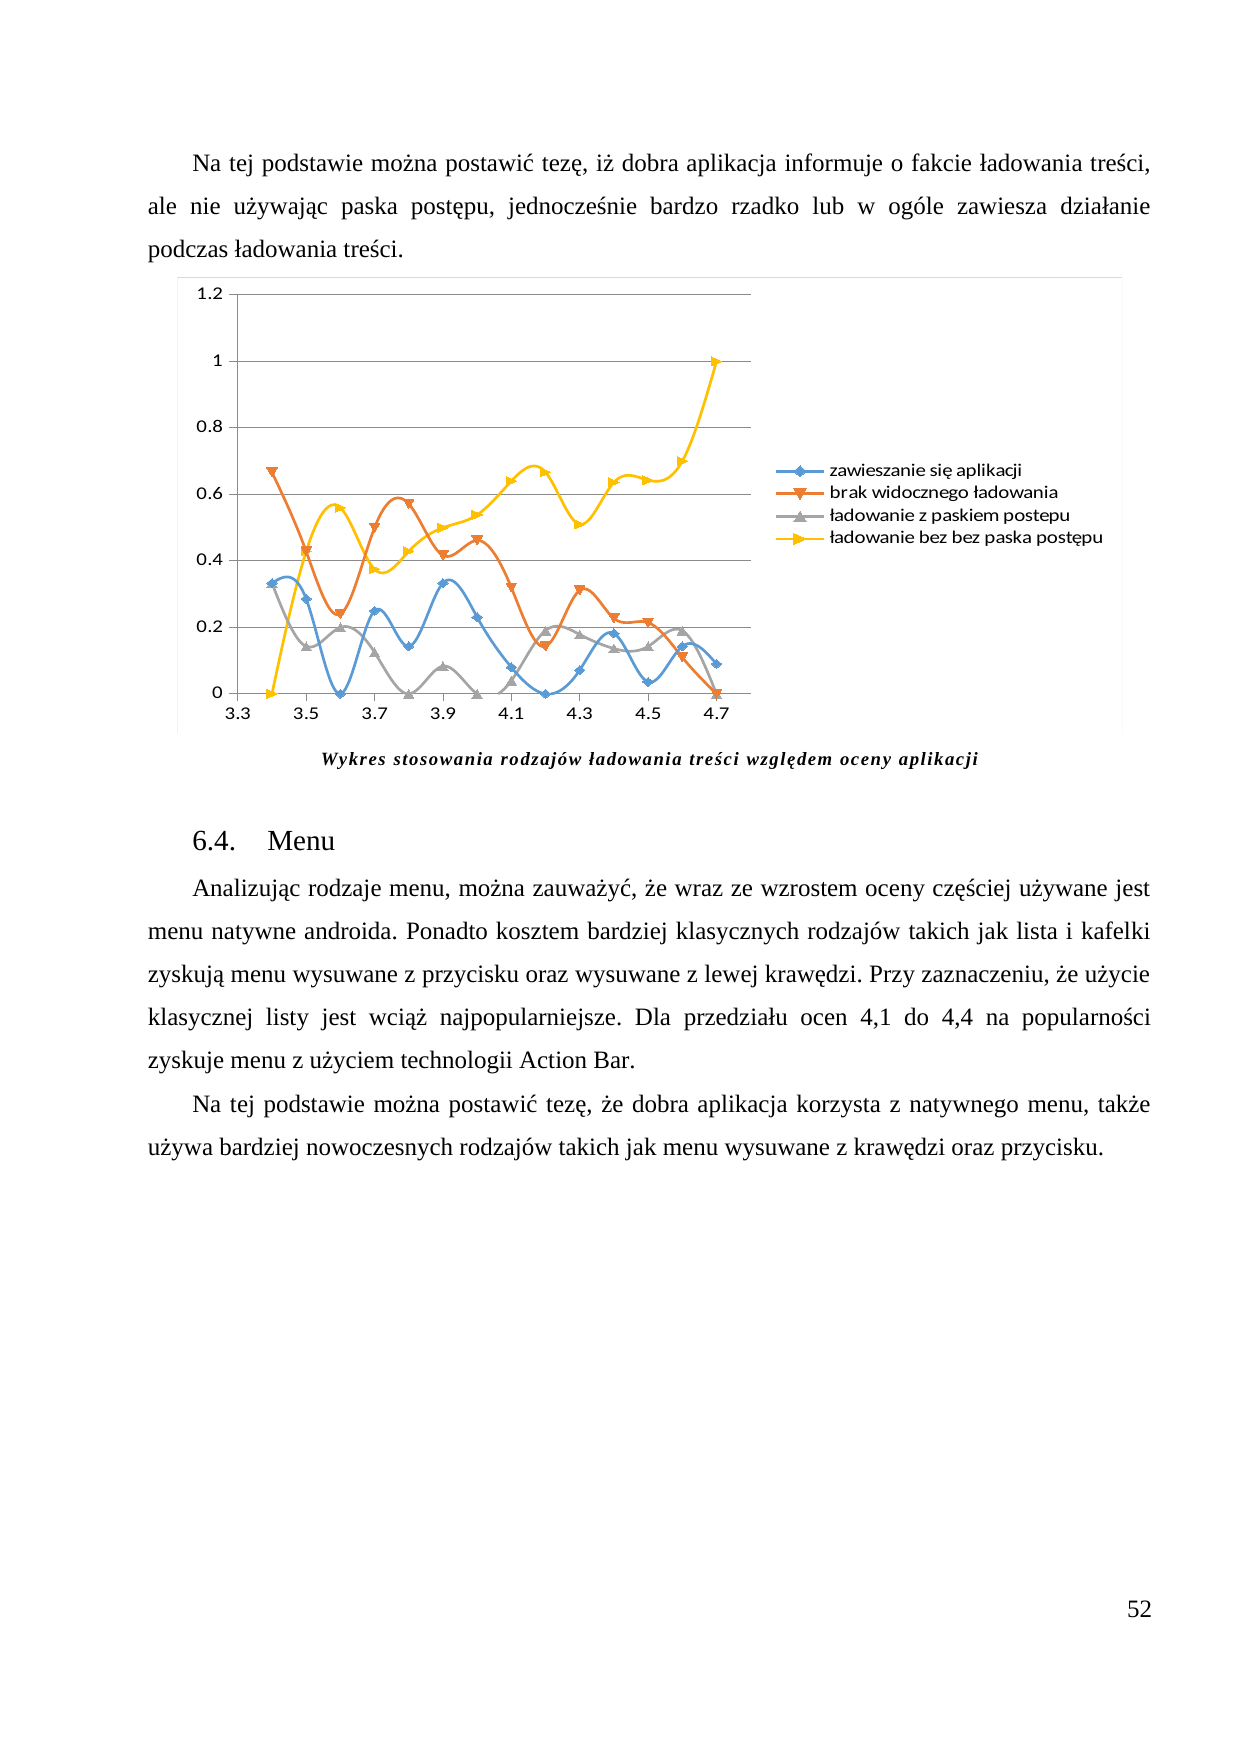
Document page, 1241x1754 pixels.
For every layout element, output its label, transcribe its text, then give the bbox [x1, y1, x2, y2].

subtitle Menu [192, 823, 1152, 856]
text Analizując rodzaje menu, można zauważyć, że wraz ze wzrostem oceny częściej używane jest menu natywne androida. Ponadto kosztem bardziej klasycznych rodzajów takich jak lista i kafelki zyskują menu wysuwane z przycisku oraz wysuwane z lewej krawędzi. Przy zaznaczeniu, że użycie klasycznej listy jest wciąż najpopularniejsze. Dla przedziału ocen 4,1 do 4,4 na popularności zyskuje menu z użyciem technologii Action Bar. [148, 873, 1152, 1074]
subtitle Wykres stosowania rodzajów ładowania treści względem oceny aplikacji [148, 747, 1152, 769]
text Na tej podstawie można postawić tezę, iż dobra aplikacja informuje o fakcie ładowania treści, ale nie używając paska postępu, jednocześnie bardzo rzadko lub w ogóle zawiesza działanie podczas ładowania treści. [148, 148, 1152, 263]
text Na tej podstawie można postawić tezę, że dobra aplikacja korzysta z natywnego menu, także używa bardziej nowoczesnych rodzajów takich jak menu wysuwane z krawędzi oraz przycisku. [148, 1089, 1152, 1161]
